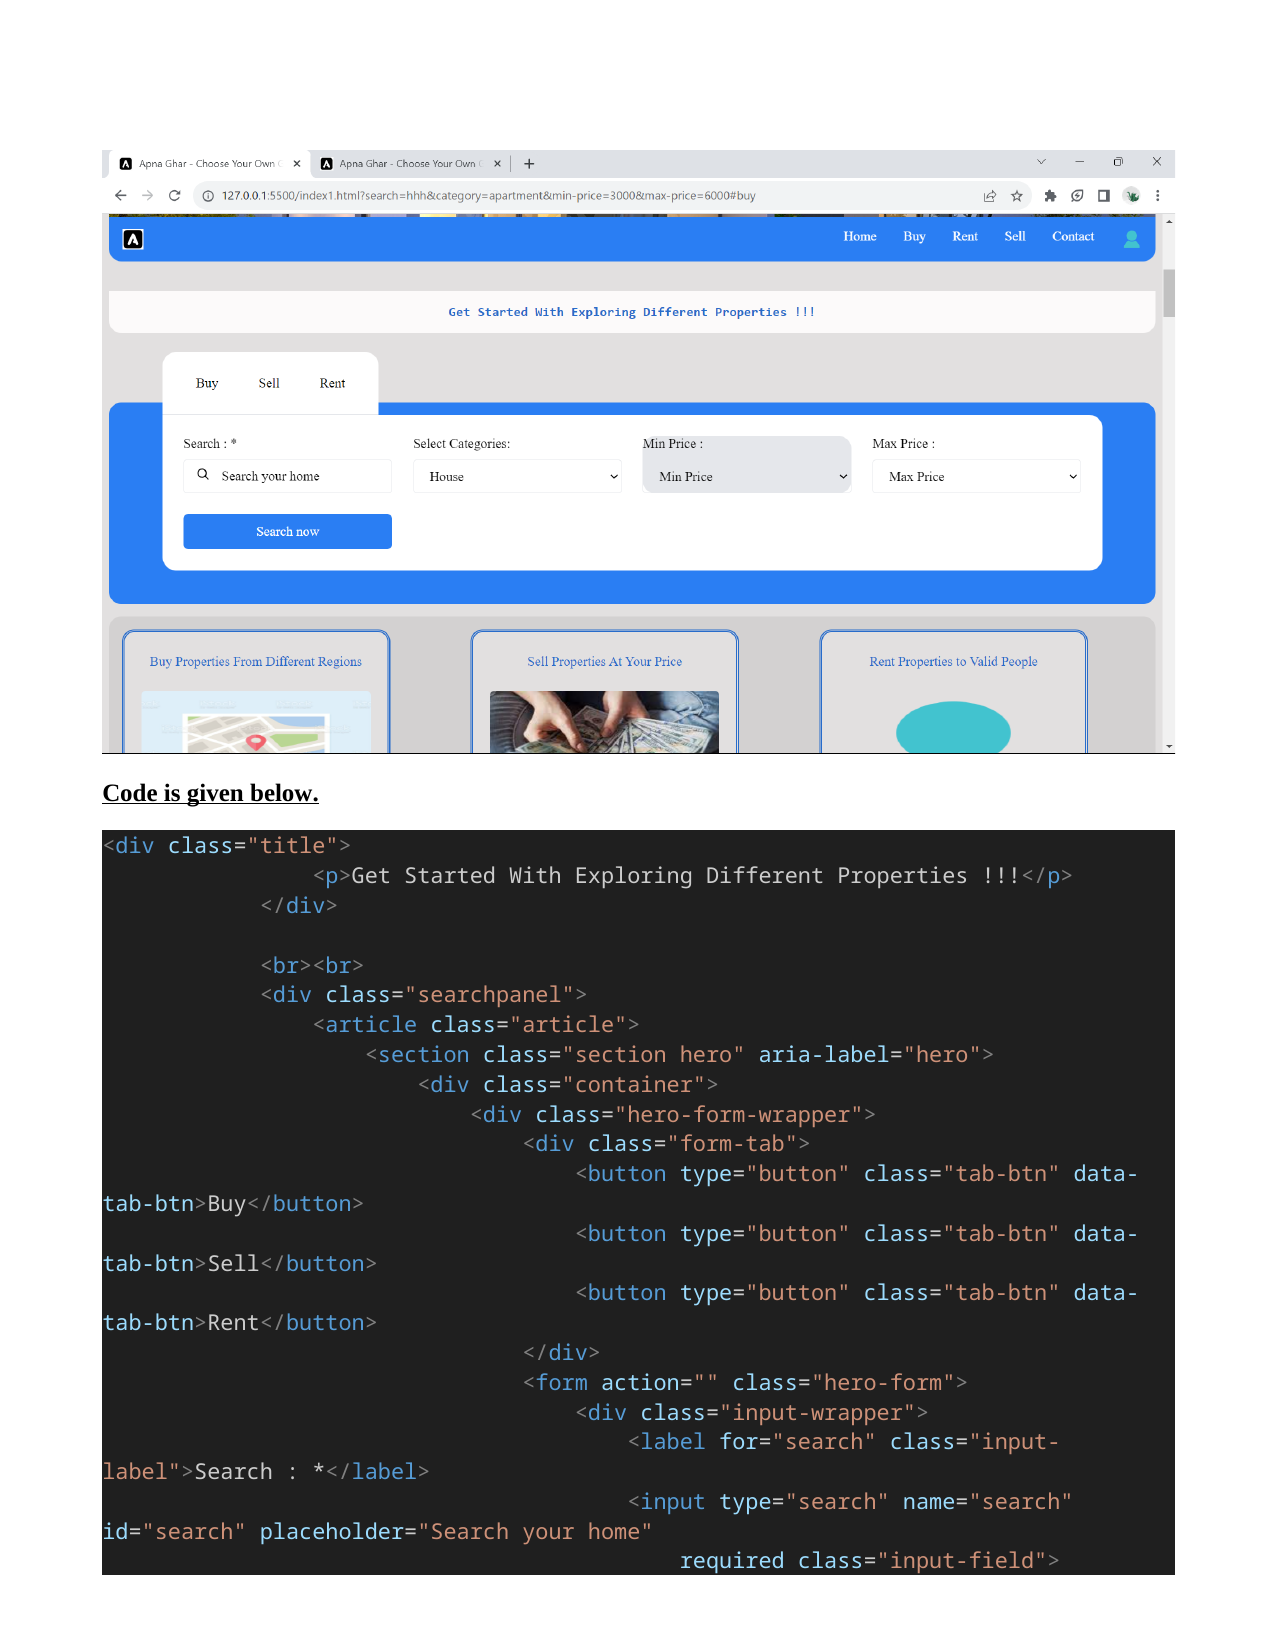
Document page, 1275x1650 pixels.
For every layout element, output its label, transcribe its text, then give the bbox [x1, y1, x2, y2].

text <form action="" class="hero-form"> [102, 1367, 1175, 1396]
text <label for="search" class="input-label">Search : *</label> [102, 1426, 1175, 1486]
text <input type="search" name="search" id="search" placeholder="Search your home" [102, 1486, 1175, 1545]
text <div class="container"> [102, 1069, 1175, 1098]
text <button type="button" class="tab-btn" data-tab-btn>Sell</button> [102, 1218, 1175, 1277]
text <div class="hero-form-wrapper"> [102, 1098, 1175, 1128]
text <div class="searchpanel"> [102, 979, 1175, 1009]
text </div> [102, 1337, 1175, 1367]
text <div class="title"> [102, 830, 1175, 860]
text <div class="form-tab"> [102, 1128, 1175, 1158]
text <button type="button" class="tab-btn" data-tab-btn>Buy</button> [102, 1158, 1175, 1218]
text </div> [102, 890, 1175, 920]
text <p>Get Started With Exploring Different Properties !!!</p> [102, 860, 1175, 890]
text <section class="section hero" aria-label="hero"> [102, 1039, 1175, 1069]
text <button type="button" class="tab-btn" data-tab-btn>Rent</button> [102, 1277, 1175, 1337]
text <article class="article"> [102, 1009, 1175, 1039]
text <div class="input-wrapper"> [102, 1396, 1175, 1426]
text <br><br> [102, 949, 1175, 979]
picture [102, 150, 1175, 754]
text required class="input-field"> [102, 1545, 1175, 1575]
text Code is given below. [102, 778, 1175, 806]
